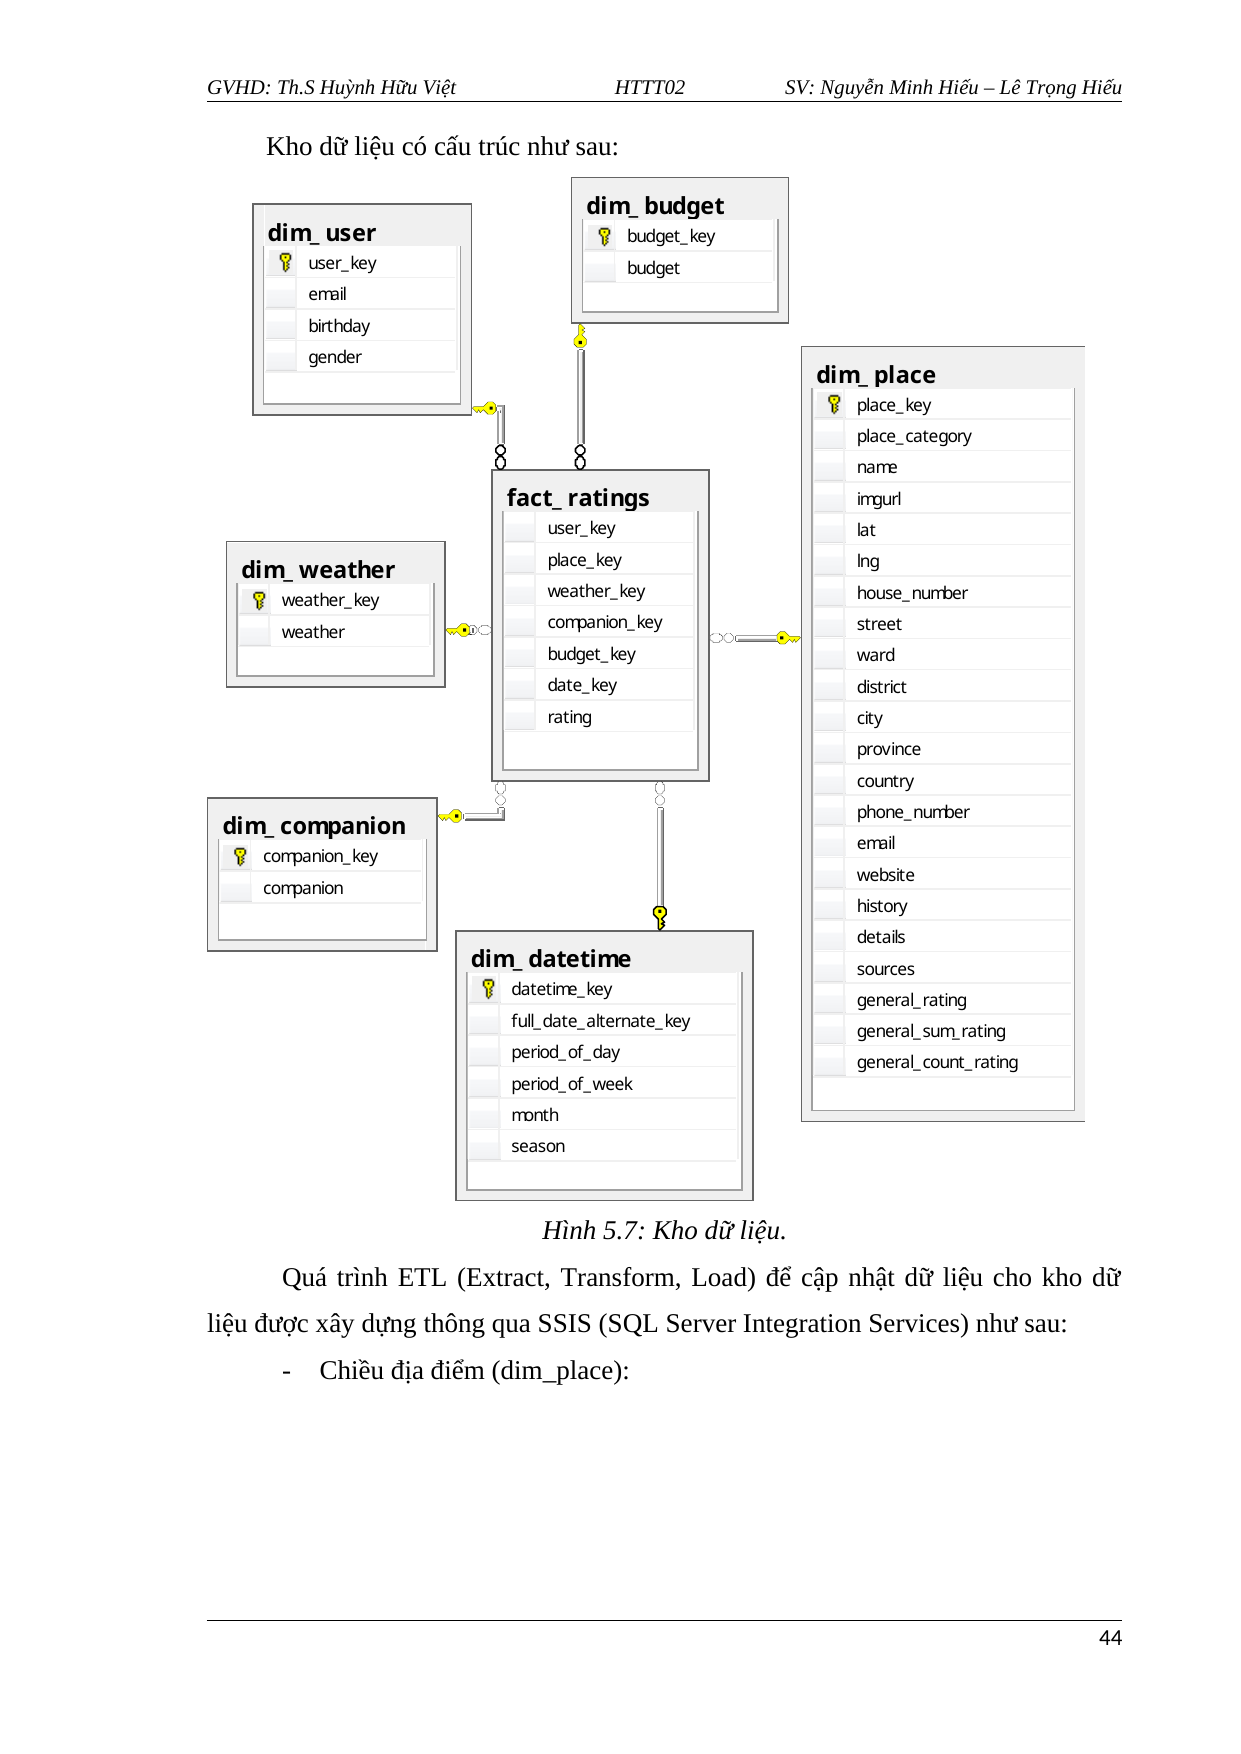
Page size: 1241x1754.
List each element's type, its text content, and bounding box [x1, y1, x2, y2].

text Kho dữ liệu có cấu trúc như sau: [207, 130, 1122, 161]
text Quá trình ETL (Extract, Transform, Load) để cập nhật dữ liệu cho kho dữ liệu được xây dựng thông qua SSIS (SQL Server Integration Services) như sau: [207, 1261, 1122, 1339]
list Chiều địa điểm (dim_place): [282, 1354, 1122, 1385]
text Hình 5.7: Kho dữ liệu. [207, 1214, 1122, 1245]
